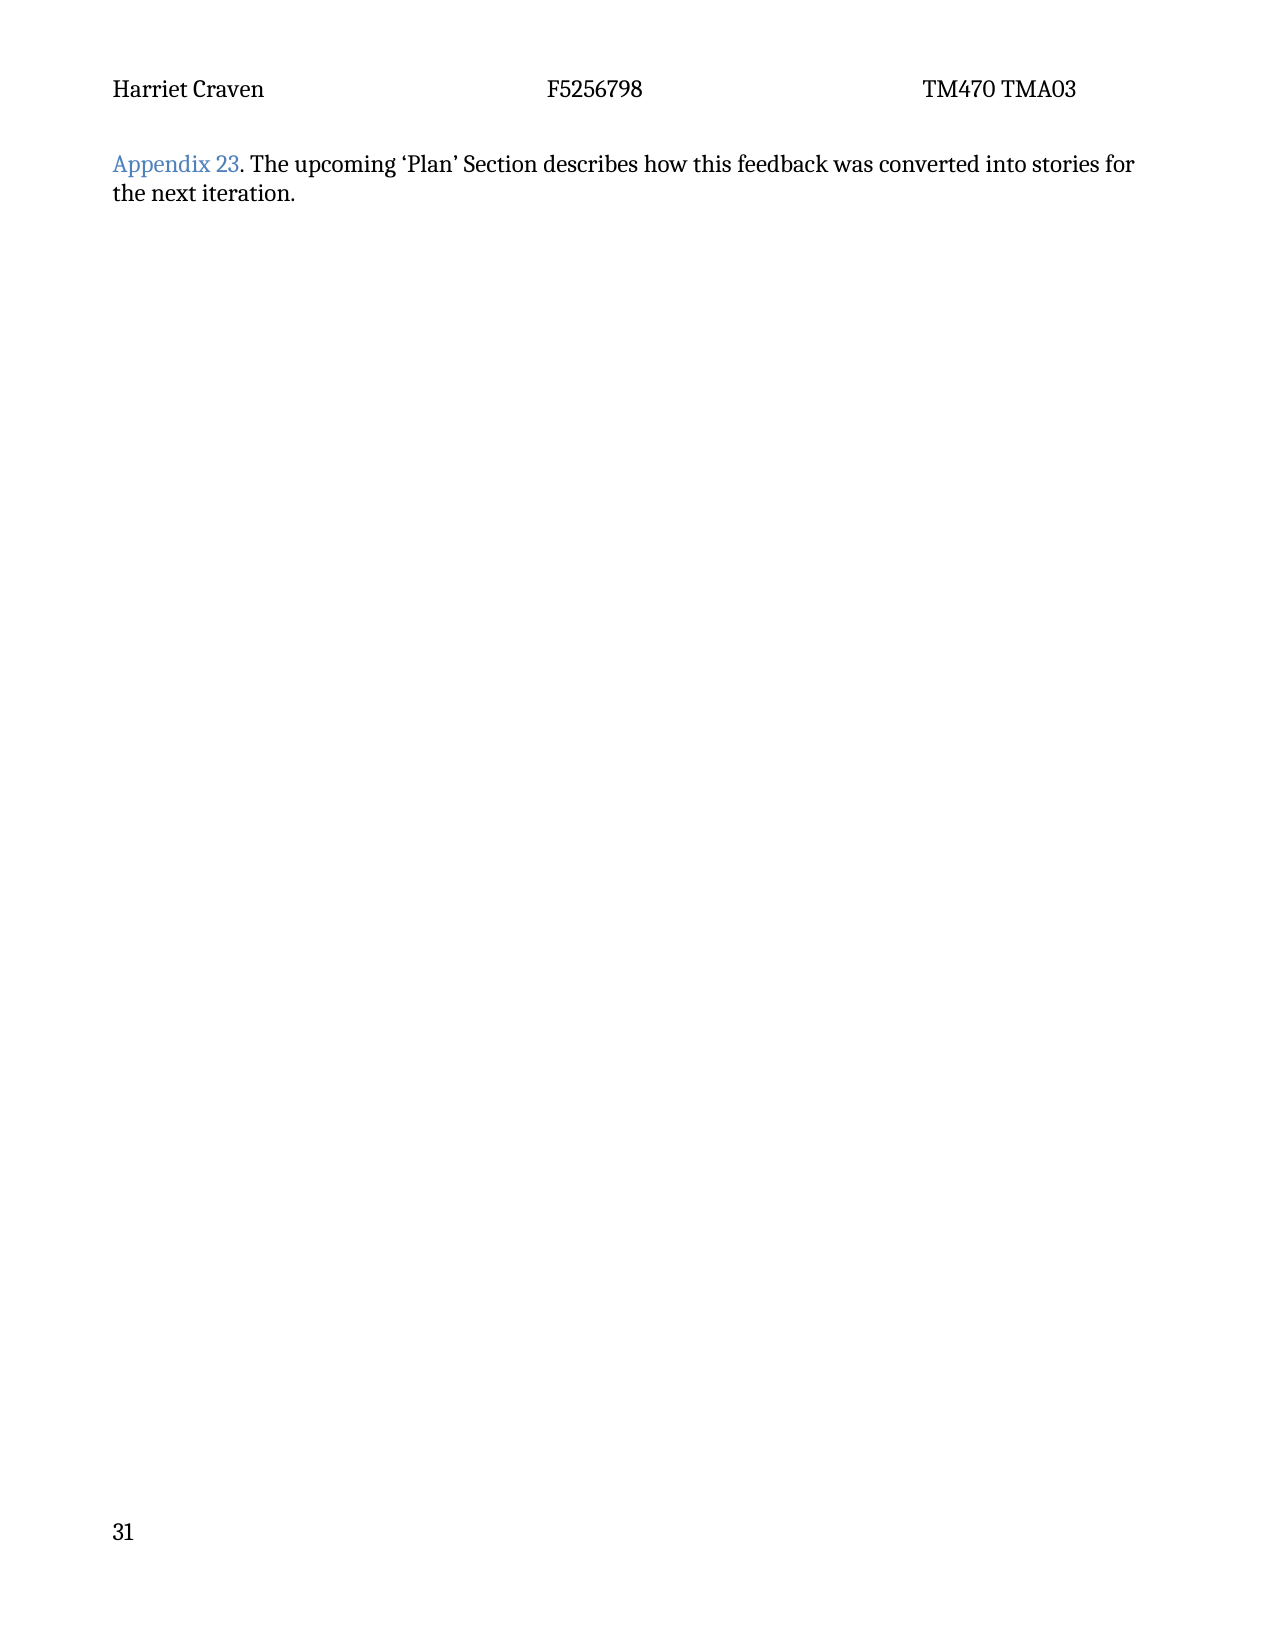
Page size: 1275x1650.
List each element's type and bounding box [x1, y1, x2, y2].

text [112, 150, 1162, 207]
